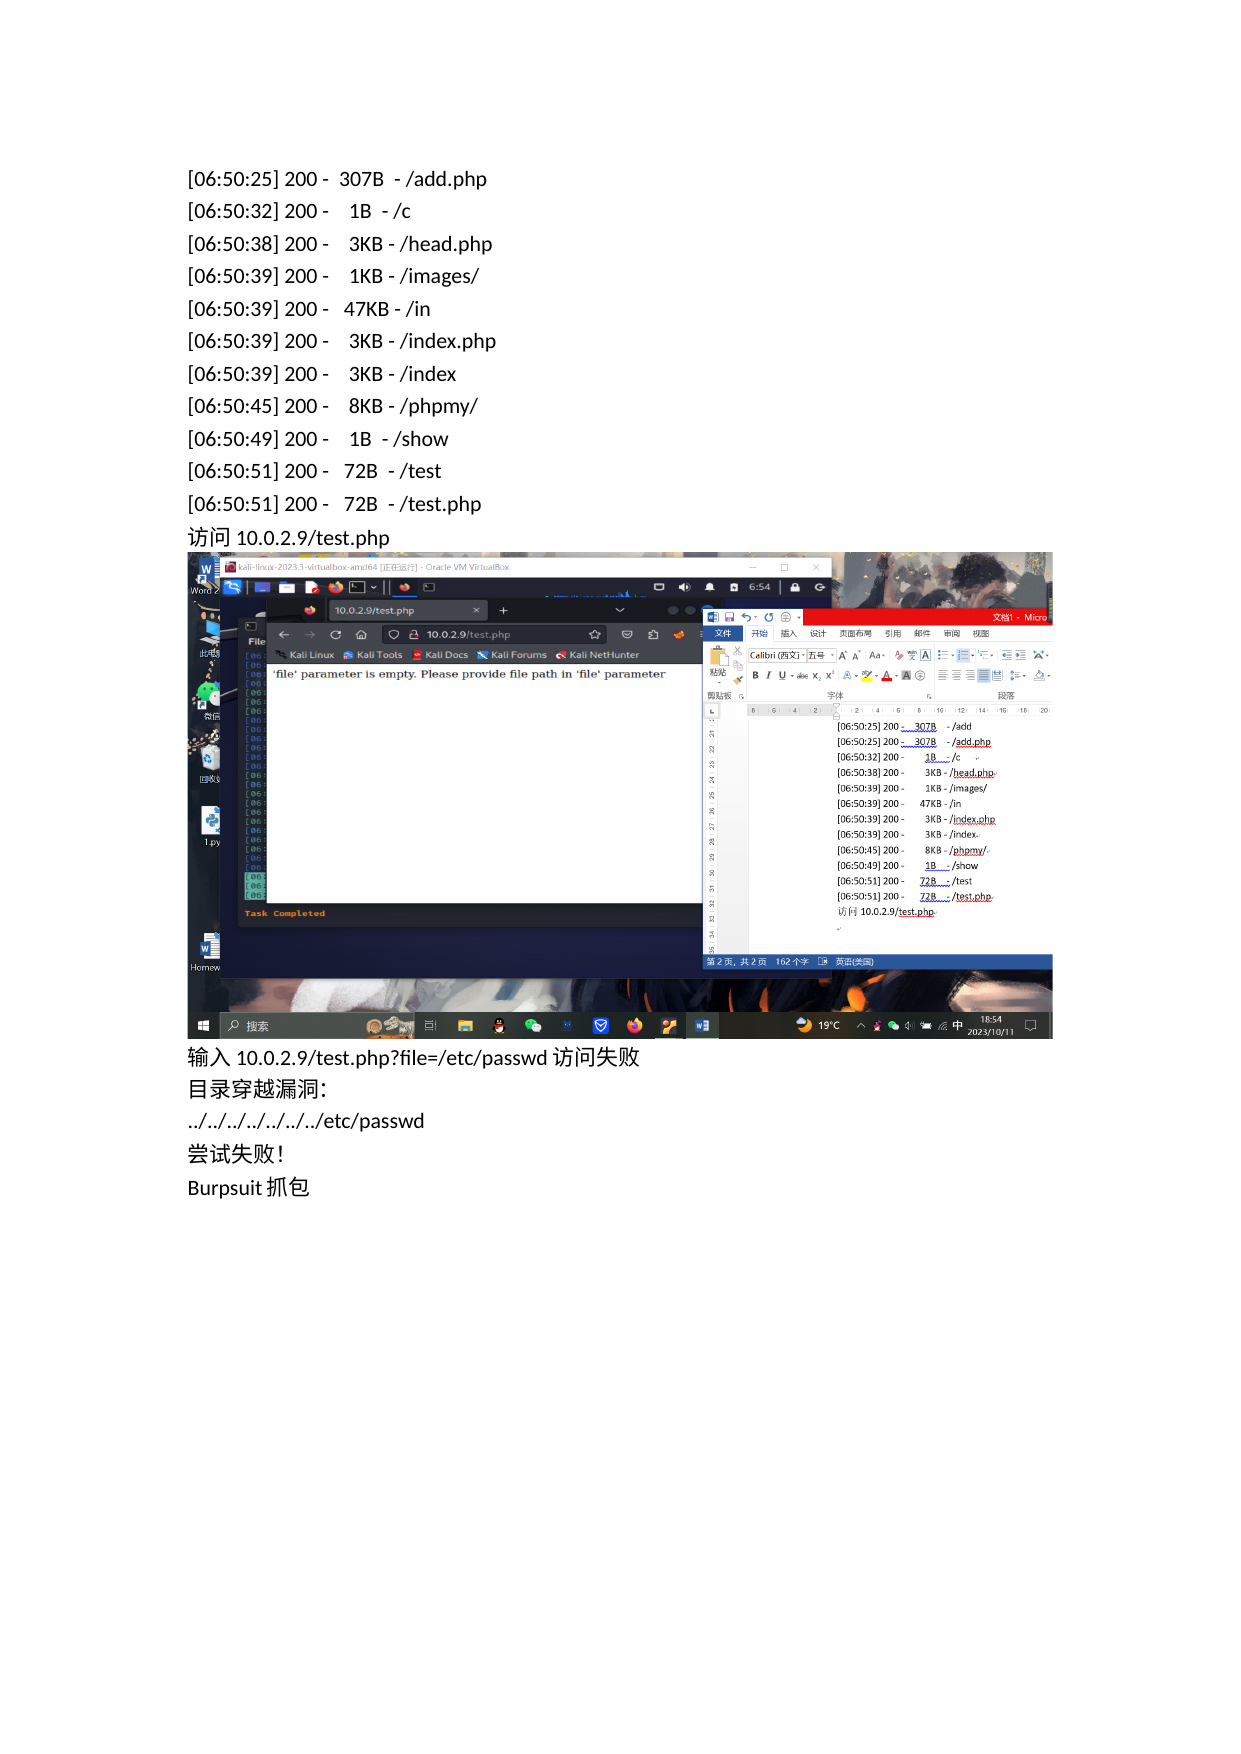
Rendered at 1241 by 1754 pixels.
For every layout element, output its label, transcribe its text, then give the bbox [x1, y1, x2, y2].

text [06:50:38] 200 - 3KB - /head.php [187, 227, 1053, 259]
text 目录穿越漏洞： [187, 1072, 1053, 1104]
text [06:50:39] 200 - 47KB - /in [187, 292, 1053, 324]
text 访问10.0.2.9/test.php [187, 519, 1053, 552]
text ../../../../../../../etc/passwd [187, 1104, 1053, 1137]
text [06:50:39] 200 - 1KB - /images/ [187, 259, 1053, 292]
text 尝试失败！ [187, 1137, 1053, 1169]
text [06:50:51] 200 - 72B - /test.php [187, 487, 1053, 519]
text 输入10.0.2.9/test.php?file=/etc/passwd访问失败 [187, 1039, 1053, 1072]
text [06:50:39] 200 - 3KB - /index.php [187, 324, 1053, 357]
picture [187, 552, 1053, 1039]
text [06:50:25] 200 - 307B - /add.php [187, 162, 1053, 194]
text [06:50:49] 200 - 1B - /show [187, 422, 1053, 454]
text [06:50:32] 200 - 1B - /c [187, 194, 1053, 227]
text [06:50:51] 200 - 72B - /test [187, 454, 1053, 487]
text [06:50:39] 200 - 3KB - /index [187, 357, 1053, 389]
text [06:50:45] 200 - 8KB - /phpmy/ [187, 389, 1053, 422]
text Burpsuit抓包 [187, 1169, 1053, 1202]
